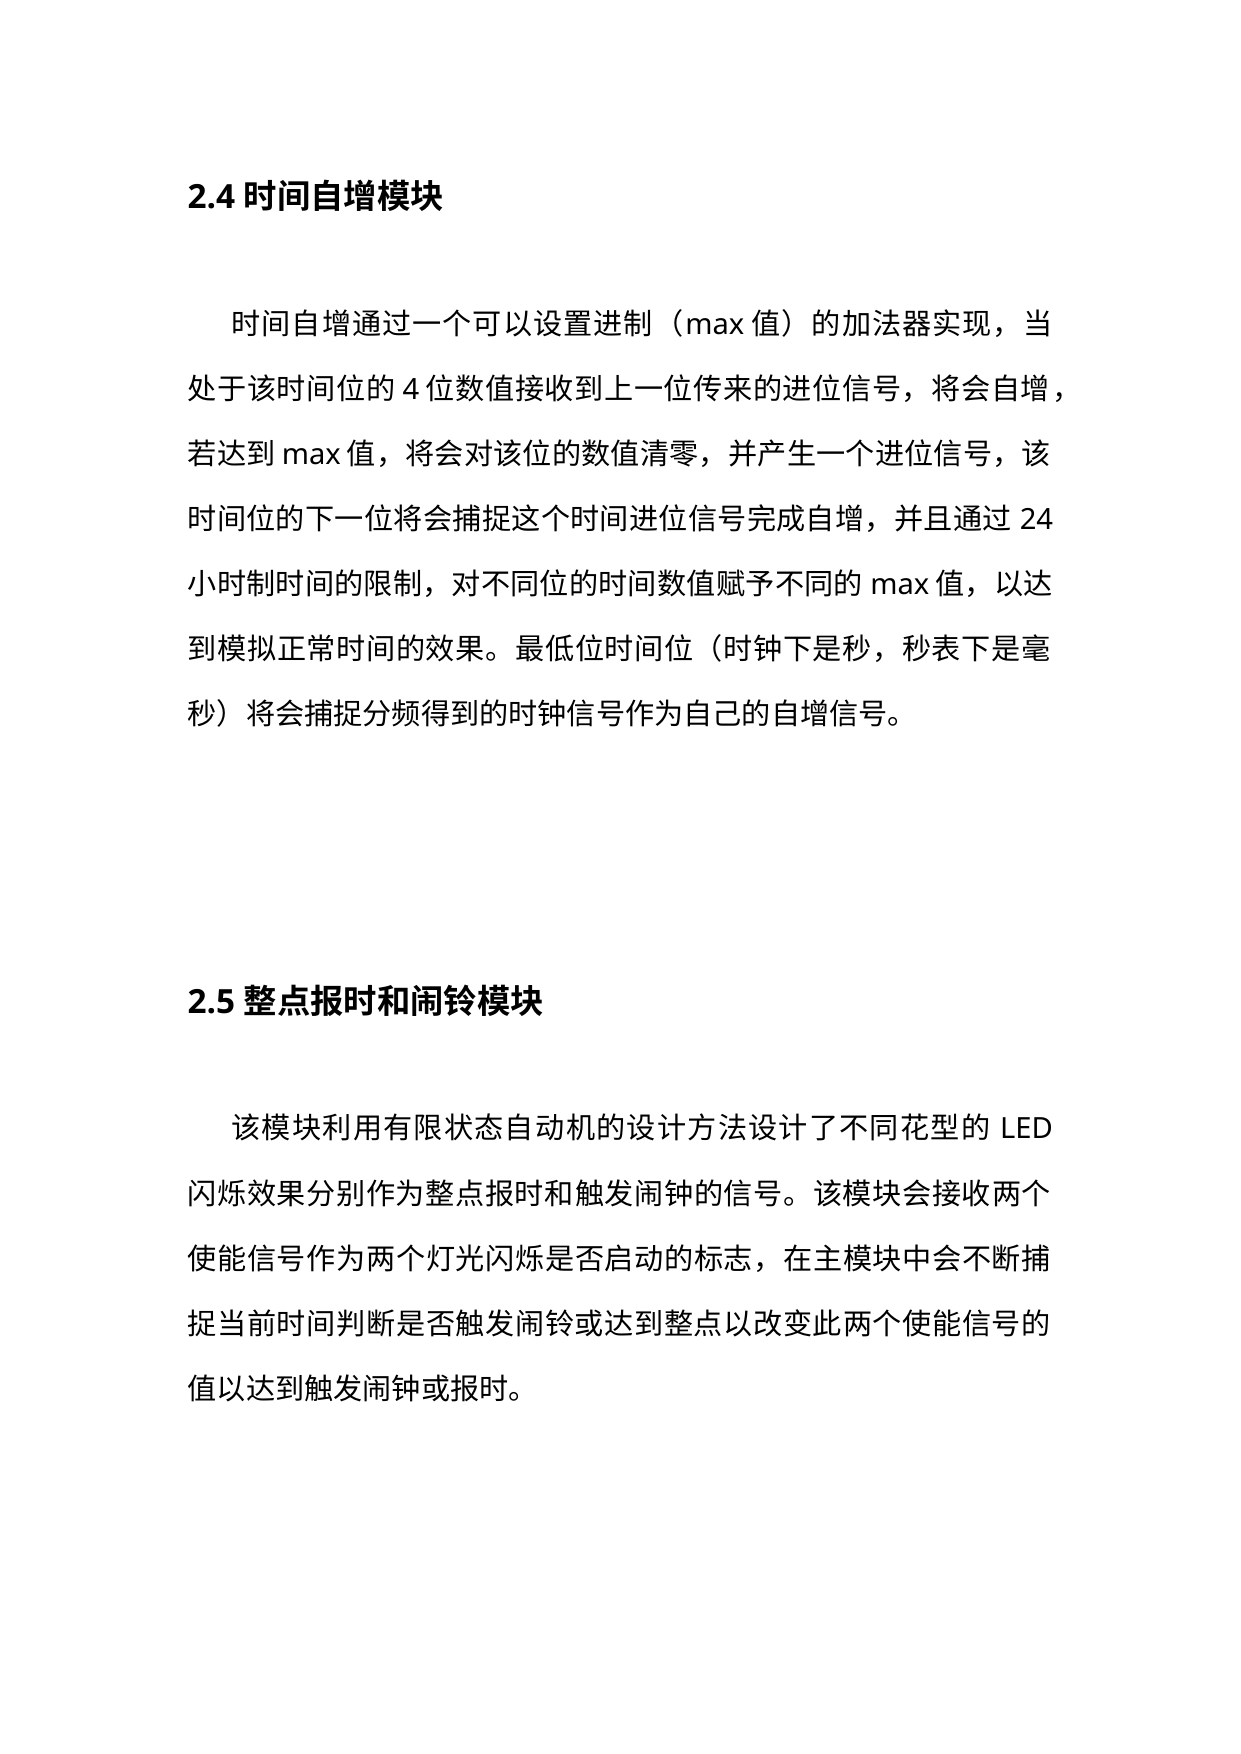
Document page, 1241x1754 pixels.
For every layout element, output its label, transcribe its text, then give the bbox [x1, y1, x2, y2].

subtitle 2.4 时间自增模块 [187, 162, 1053, 227]
subtitle 2.5 整点报时和闹铃模块 [187, 966, 1053, 1031]
text 该模块利用有限状态自动机的设计方法设计了不同花型的LED闪烁效果分别作为整点报时和触发闹钟的信号。该模块会接收两个使能信号作为两个灯光闪烁是否启动的标志，在主模块中会不断捕捉当前时间判断是否触发闹铃或达到整点以改变此两个使能信号的值以达到触发闹钟或报时。 [187, 1094, 1053, 1419]
text 时间自增通过一个可以设置进制（max值）的加法器实现，当处于该时间位的4位数值接收到上一位传来的进位信号，将会自增，若达到max值，将会对该位的数值清零，并产生一个进位信号，该时间位的下一位将会捕捉这个时间进位信号完成自增，并且通过24小时制时间的限制，对不同位的时间数值赋予不同的max值，以达到模拟正常时间的效果。最低位时间位（时钟下是秒，秒表下是毫秒）将会捕捉分频得到的时钟信号作为自己的自增信号。 [187, 289, 1053, 744]
